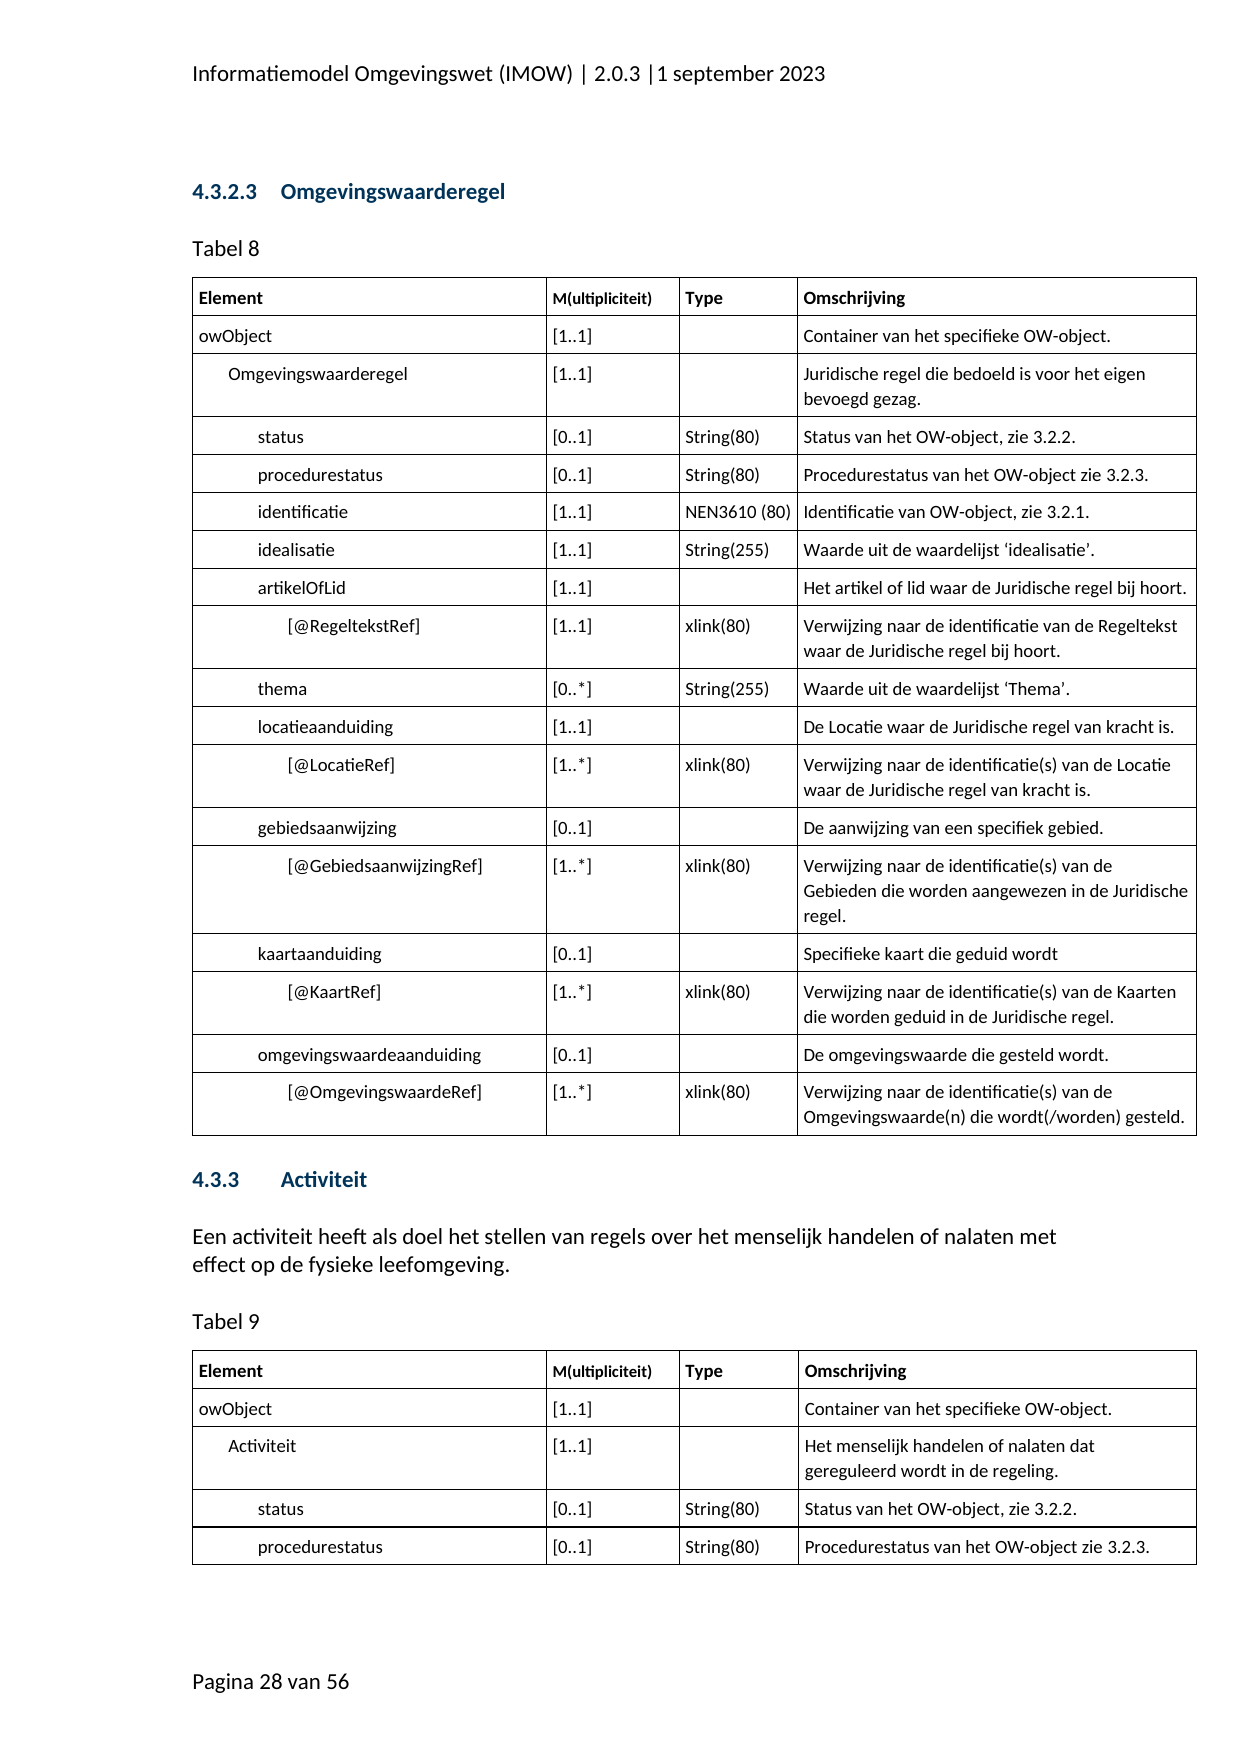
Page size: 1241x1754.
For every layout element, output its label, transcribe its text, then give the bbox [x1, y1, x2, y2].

table_cell Verwijzing naar de identificatie(s) van de Kaarten die worden geduid in de Juridische regel. [798, 972, 1196, 1034]
table_cell [0..1] [547, 417, 679, 454]
table_cell status [193, 1490, 546, 1526]
table_cell Procedurestatus van het OW-object zie 3.2.3. [798, 455, 1196, 492]
table_cell xlink(80) [680, 972, 797, 1034]
table_cell xlink(80) [680, 606, 797, 668]
table_cell Specifieke kaart die geduid wordt [798, 934, 1196, 971]
table_cell status [193, 417, 546, 454]
table_cell owObject [193, 316, 546, 353]
table_cell NEN3610 (80) [680, 493, 797, 529]
table_cell Container van het specifieke OW-object. [798, 316, 1196, 353]
table_cell [680, 1035, 797, 1072]
table_cell [1..1] [547, 569, 679, 605]
table_cell [0..*] [547, 669, 679, 706]
table_header M(ultipliciteit) [547, 278, 679, 315]
table_cell [0..1] [547, 808, 679, 845]
table_cell [1..1] [547, 493, 679, 529]
table_cell [1..*] [547, 1073, 679, 1134]
table_cell Het menselijk handelen of nalaten dat gereguleerd wordt in de regeling. [799, 1427, 1196, 1488]
table_cell Verwijzing naar de identificatie(s) van de Gebieden die worden aangewezen in de Juridische regel. [798, 846, 1196, 933]
table_cell [@RegeltekstRef] [193, 606, 546, 668]
table_cell [680, 354, 797, 416]
table_cell Status van het OW-object, zie 3.2.2. [798, 417, 1196, 454]
table_cell locatieaanduiding [193, 707, 546, 744]
table_cell Status van het OW-object, zie 3.2.2. [799, 1490, 1196, 1526]
table_cell [0..1] [547, 455, 679, 492]
table_cell [1..1] [547, 606, 679, 668]
table_header Type [680, 278, 797, 315]
table_cell [680, 1389, 798, 1426]
table_cell String(255) [680, 669, 797, 706]
table_cell Verwijzing naar de identificatie(s) van de Omgevingswaarde(n) die wordt(/worden) gesteld. [798, 1073, 1196, 1134]
table_cell [@LocatieRef] [193, 745, 546, 807]
table_cell [680, 707, 797, 744]
table_cell Procedurestatus van het OW-object zie 3.2.3. [799, 1528, 1196, 1564]
table_cell [1..1] [547, 316, 679, 353]
table_cell [1..1] [547, 531, 679, 567]
table_header Omschrijving [798, 278, 1196, 315]
table_cell String(80) [680, 1490, 798, 1526]
table_cell Juridische regel die bedoeld is voor het eigen bevoegd gezag. [798, 354, 1196, 416]
table_cell artikelOfLid [193, 569, 546, 605]
table_header M(ultipliciteit) [547, 1351, 679, 1388]
table_cell [680, 808, 797, 845]
table_cell Omgevingswaarderegel [193, 354, 546, 416]
text Een activiteit heeft als doel het stellen van regels over het menselijk handelen of nalaten met effect op de fysieke leefomgeving. [192, 1222, 1092, 1278]
table_cell Het artikel of lid waar de Juridische regel bij hoort. [798, 569, 1196, 605]
table_cell [680, 1427, 798, 1488]
subtitle Activiteit [192, 1165, 1092, 1193]
table_cell gebiedsaanwijzing [193, 808, 546, 845]
table_cell Activiteit [193, 1427, 546, 1488]
table_cell String(80) [680, 417, 797, 454]
table_cell [0..1] [547, 1035, 679, 1072]
table_cell [1..1] [547, 1427, 679, 1488]
table_cell De omgevingswaarde die gesteld wordt. [798, 1035, 1196, 1072]
table_cell owObject [193, 1389, 546, 1426]
table_cell [1..*] [547, 972, 679, 1034]
table_cell xlink(80) [680, 846, 797, 933]
table_header Omschrijving [799, 1351, 1196, 1388]
table_cell kaartaanduiding [193, 934, 546, 971]
table_cell omgevingswaardeaanduiding [193, 1035, 546, 1072]
table_cell String(80) [680, 1528, 798, 1564]
table_cell [0..1] [547, 1490, 679, 1526]
table_header Element [193, 278, 546, 315]
table_cell [680, 934, 797, 971]
table_header Element [193, 1351, 546, 1388]
table_cell [0..1] [547, 1528, 679, 1564]
table_cell identificatie [193, 493, 546, 529]
table_cell xlink(80) [680, 1073, 797, 1134]
table_cell Waarde uit de waardelijst ‘Thema’. [798, 669, 1196, 706]
table_cell [680, 316, 797, 353]
table_cell String(255) [680, 531, 797, 567]
table_cell [1..*] [547, 846, 679, 933]
table_cell [680, 569, 797, 605]
table_cell [1..*] [547, 745, 679, 807]
table_cell Waarde uit de waardelijst ‘idealisatie’. [798, 531, 1196, 567]
table_cell [@GebiedsaanwijzingRef] [193, 846, 546, 933]
table_cell [0..1] [547, 934, 679, 971]
table_cell [@KaartRef] [193, 972, 546, 1034]
table_cell Verwijzing naar de identificatie(s) van de Locatie waar de Juridische regel van kracht is. [798, 745, 1196, 807]
table_cell [1..1] [547, 1389, 679, 1426]
table_cell Identificatie van OW-object, zie 3.2.1. [798, 493, 1196, 529]
table_cell thema [193, 669, 546, 706]
table_cell procedurestatus [193, 1528, 546, 1564]
table_cell [1..1] [547, 354, 679, 416]
table_cell De Locatie waar de Juridische regel van kracht is. [798, 707, 1196, 744]
table_cell idealisatie [193, 531, 546, 567]
table_cell String(80) [680, 455, 797, 492]
table_cell [@OmgevingswaardeRef] [193, 1073, 546, 1134]
table_cell Container van het specifieke OW-object. [799, 1389, 1196, 1426]
table_cell Verwijzing naar de identificatie van de Regeltekst waar de Juridische regel bij hoort. [798, 606, 1196, 668]
table_cell xlink(80) [680, 745, 797, 807]
table_cell [1..1] [547, 707, 679, 744]
table_cell procedurestatus [193, 455, 546, 492]
table_header Type [680, 1351, 798, 1388]
subtitle Omgevingswaarderegel [192, 177, 1092, 205]
table_cell De aanwijzing van een specifiek gebied. [798, 808, 1196, 845]
